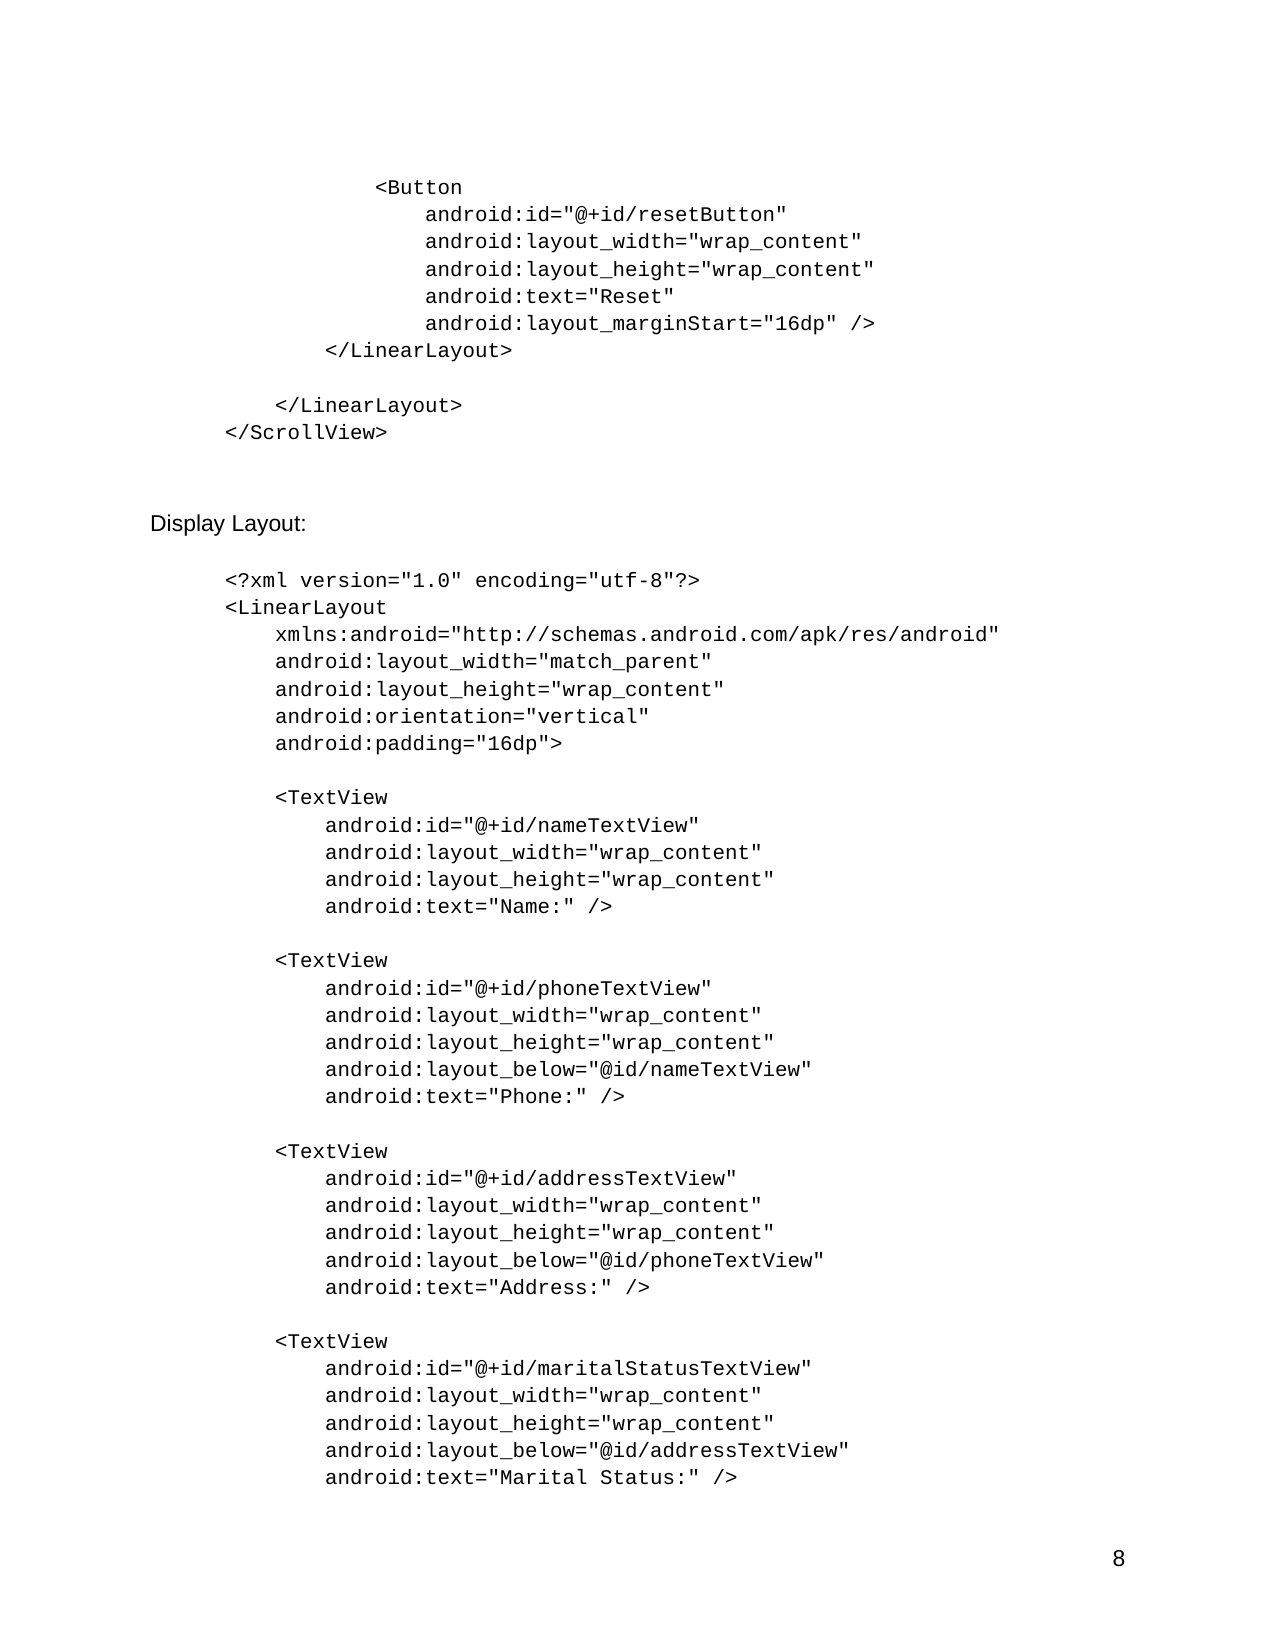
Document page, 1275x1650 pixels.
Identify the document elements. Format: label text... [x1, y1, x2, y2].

text android:text="Phone:" /> [225, 1086, 1125, 1110]
text android:text="Marital Status:" /> [225, 1467, 1125, 1491]
text android:layout_height="wrap_content" [225, 1413, 1125, 1436]
text android:layout_width="wrap_content" [225, 232, 1125, 255]
text android:id="@+id/maritalStatusTextView" [225, 1358, 1125, 1382]
text android:layout_marginStart="16dp" /> [225, 313, 1125, 337]
text android:layout_height="wrap_content" [225, 259, 1125, 282]
text <TextView [225, 951, 1125, 974]
text android:layout_height="wrap_content" [225, 679, 1125, 702]
text android:layout_height="wrap_content" [225, 1222, 1125, 1246]
text android:layout_height="wrap_content" [225, 1032, 1125, 1056]
text android:layout_width="wrap_content" [225, 1195, 1125, 1219]
text android:layout_below="@id/addressTextView" [225, 1440, 1125, 1463]
text android:id="@+id/addressTextView" [225, 1168, 1125, 1192]
text android:padding="16dp"> [225, 733, 1125, 757]
text android:layout_width="wrap_content" [225, 1386, 1125, 1409]
text </ScrollView> [225, 422, 1125, 446]
text Display Layout: [150, 509, 1125, 536]
text <Button [225, 177, 1125, 201]
text android:id="@+id/resetButton" [225, 204, 1125, 228]
text android:text="Reset" [225, 286, 1125, 309]
text <?xml version="1.0" encoding="utf-8"?> [225, 570, 1125, 593]
text <TextView [225, 787, 1125, 811]
text android:layout_below="@id/phoneTextView" [225, 1249, 1125, 1273]
text android:layout_below="@id/nameTextView" [225, 1059, 1125, 1083]
text android:id="@+id/phoneTextView" [225, 978, 1125, 1001]
text <TextView [225, 1331, 1125, 1355]
text xmlns:android="http://schemas.android.com/apk/res/android" [225, 624, 1125, 648]
text android:layout_width="wrap_content" [225, 1005, 1125, 1028]
text android:orientation="vertical" [225, 706, 1125, 729]
text android:layout_width="wrap_content" [225, 842, 1125, 865]
text </LinearLayout> [225, 340, 1125, 364]
text android:id="@+id/nameTextView" [225, 814, 1125, 838]
text <TextView [225, 1141, 1125, 1164]
text android:layout_width="match_parent" [225, 651, 1125, 675]
text </LinearLayout> [225, 395, 1125, 418]
text <LinearLayout [225, 597, 1125, 621]
text android:text="Name:" /> [225, 896, 1125, 920]
text android:text="Address:" /> [225, 1277, 1125, 1300]
text android:layout_height="wrap_content" [225, 869, 1125, 893]
